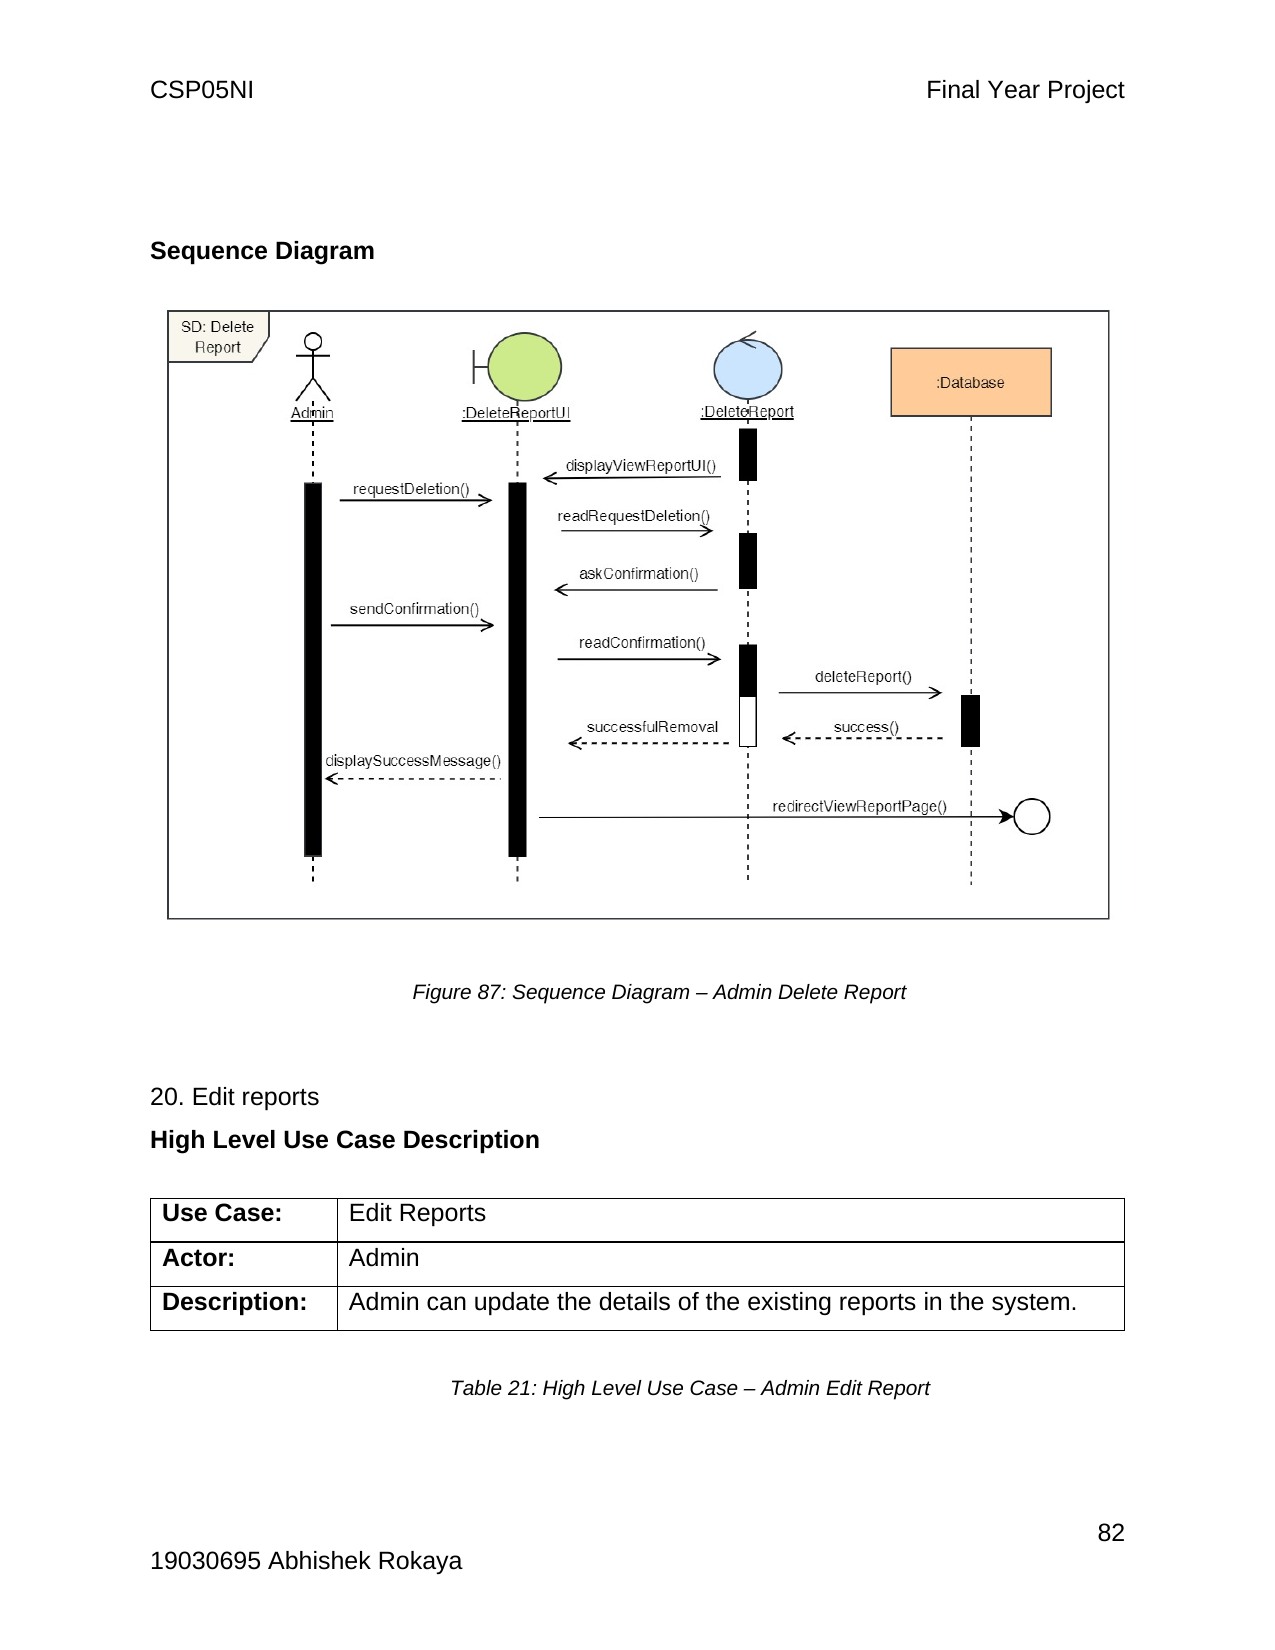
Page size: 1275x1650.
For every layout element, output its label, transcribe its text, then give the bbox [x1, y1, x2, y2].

table_cell Admin can update the details of the existing reports in the system. [338, 1287, 1124, 1329]
table_cell Actor: [151, 1243, 337, 1286]
table_header Use Case: [151, 1199, 337, 1241]
text Table 21: High Level Use Case – Admin Edit Report [375, 1375, 1125, 1399]
picture [150, 293, 1125, 936]
text Figure 87: Sequence Diagram – Admin Delete Report [375, 980, 1125, 1004]
text Sequence Diagram [150, 236, 1125, 265]
table_cell Description: [151, 1287, 337, 1329]
table_header Edit Reports [338, 1199, 1124, 1241]
text 20. Edit reports [150, 1082, 1125, 1111]
text High Level Use Case Description [150, 1126, 1125, 1154]
table_cell Admin [338, 1243, 1124, 1286]
